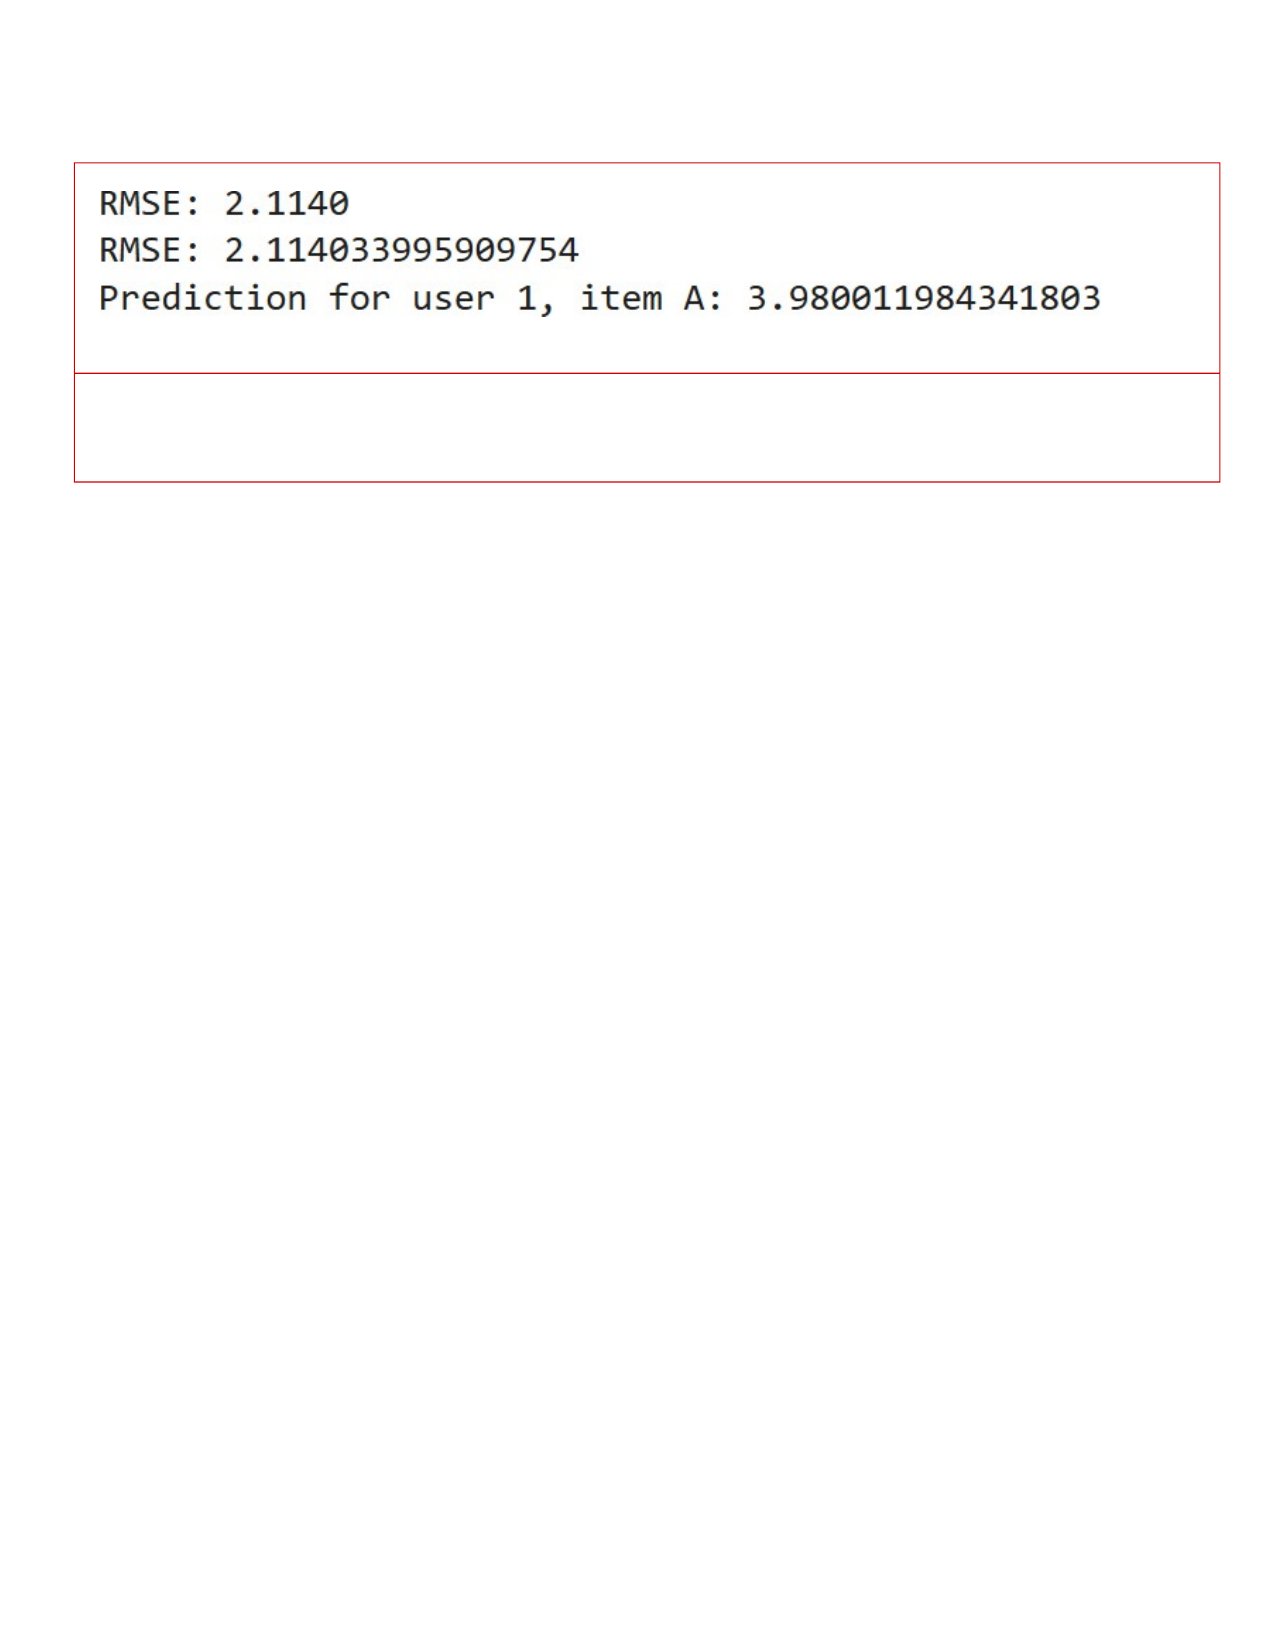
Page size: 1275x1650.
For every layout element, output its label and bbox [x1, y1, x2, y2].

picture [100, 191, 1101, 317]
